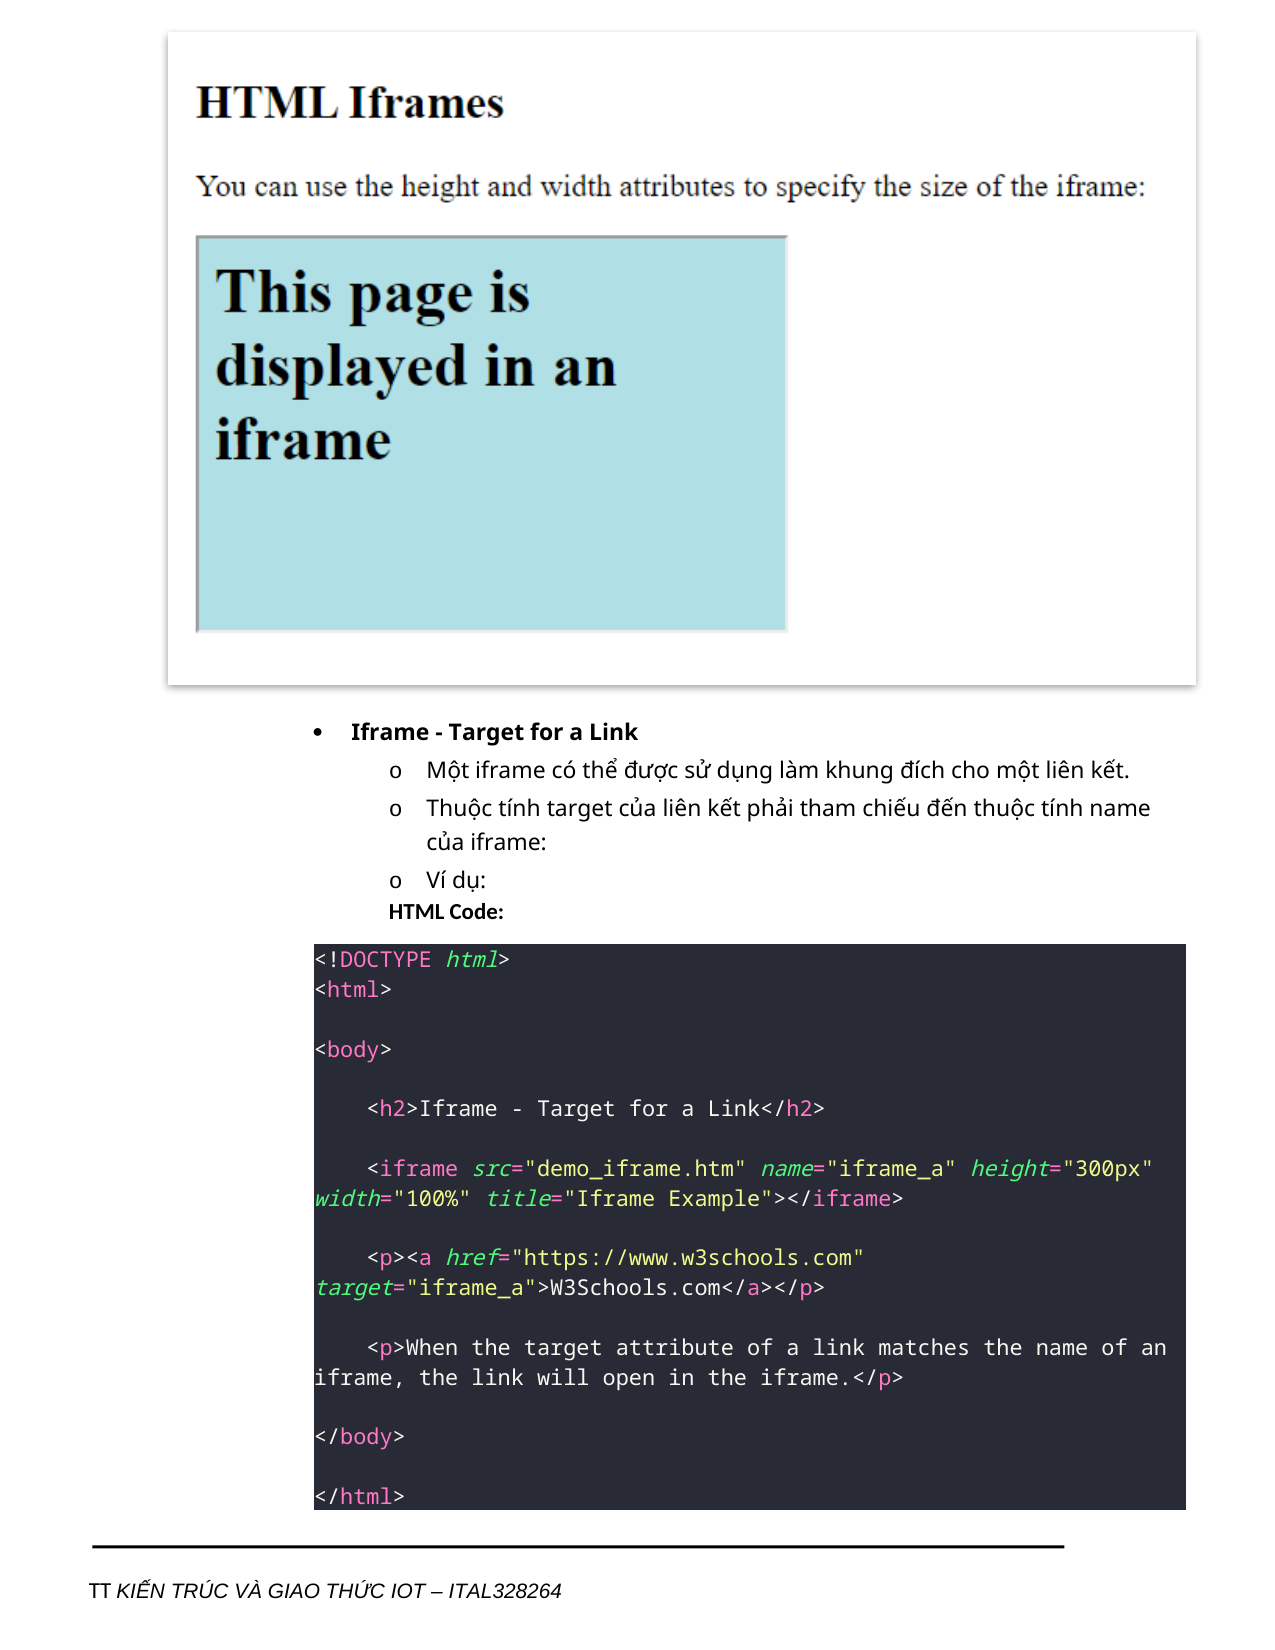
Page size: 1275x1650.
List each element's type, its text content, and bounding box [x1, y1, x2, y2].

text <body> [314, 1034, 1186, 1063]
subtitle Ví dụ: [389, 864, 1186, 895]
text <p><a href="https://www.w3schools.com" target="iframe_a">W3Schools.com</a></p> [314, 1242, 1186, 1302]
text <p>When the target attribute of a link matches the name of an iframe, the link will open in the iframe.</p> [314, 1332, 1186, 1391]
text <!DOCTYPE html> [314, 944, 1186, 974]
text <html> [314, 974, 1186, 1004]
subtitle Một iframe có thể được sử dụng làm khung đích cho một liên kết. [389, 754, 1186, 785]
text HTML Code: [389, 897, 1186, 926]
picture [182, 47, 1181, 670]
subtitle Thuộc tính target của liên kết phải tham chiếu đến thuộc tính name của iframe: [389, 792, 1186, 857]
text <iframe src="demo_iframe.htm" name="iframe_a" height="300px" width="100%" title="Iframe Example"></iframe> [314, 1153, 1186, 1212]
text </body> [314, 1421, 1186, 1451]
text <h2>Iframe - Target for a Link</h2> [314, 1093, 1186, 1123]
subtitle Iframe - Target for a Link [314, 716, 1186, 747]
text </html> [314, 1481, 1186, 1510]
